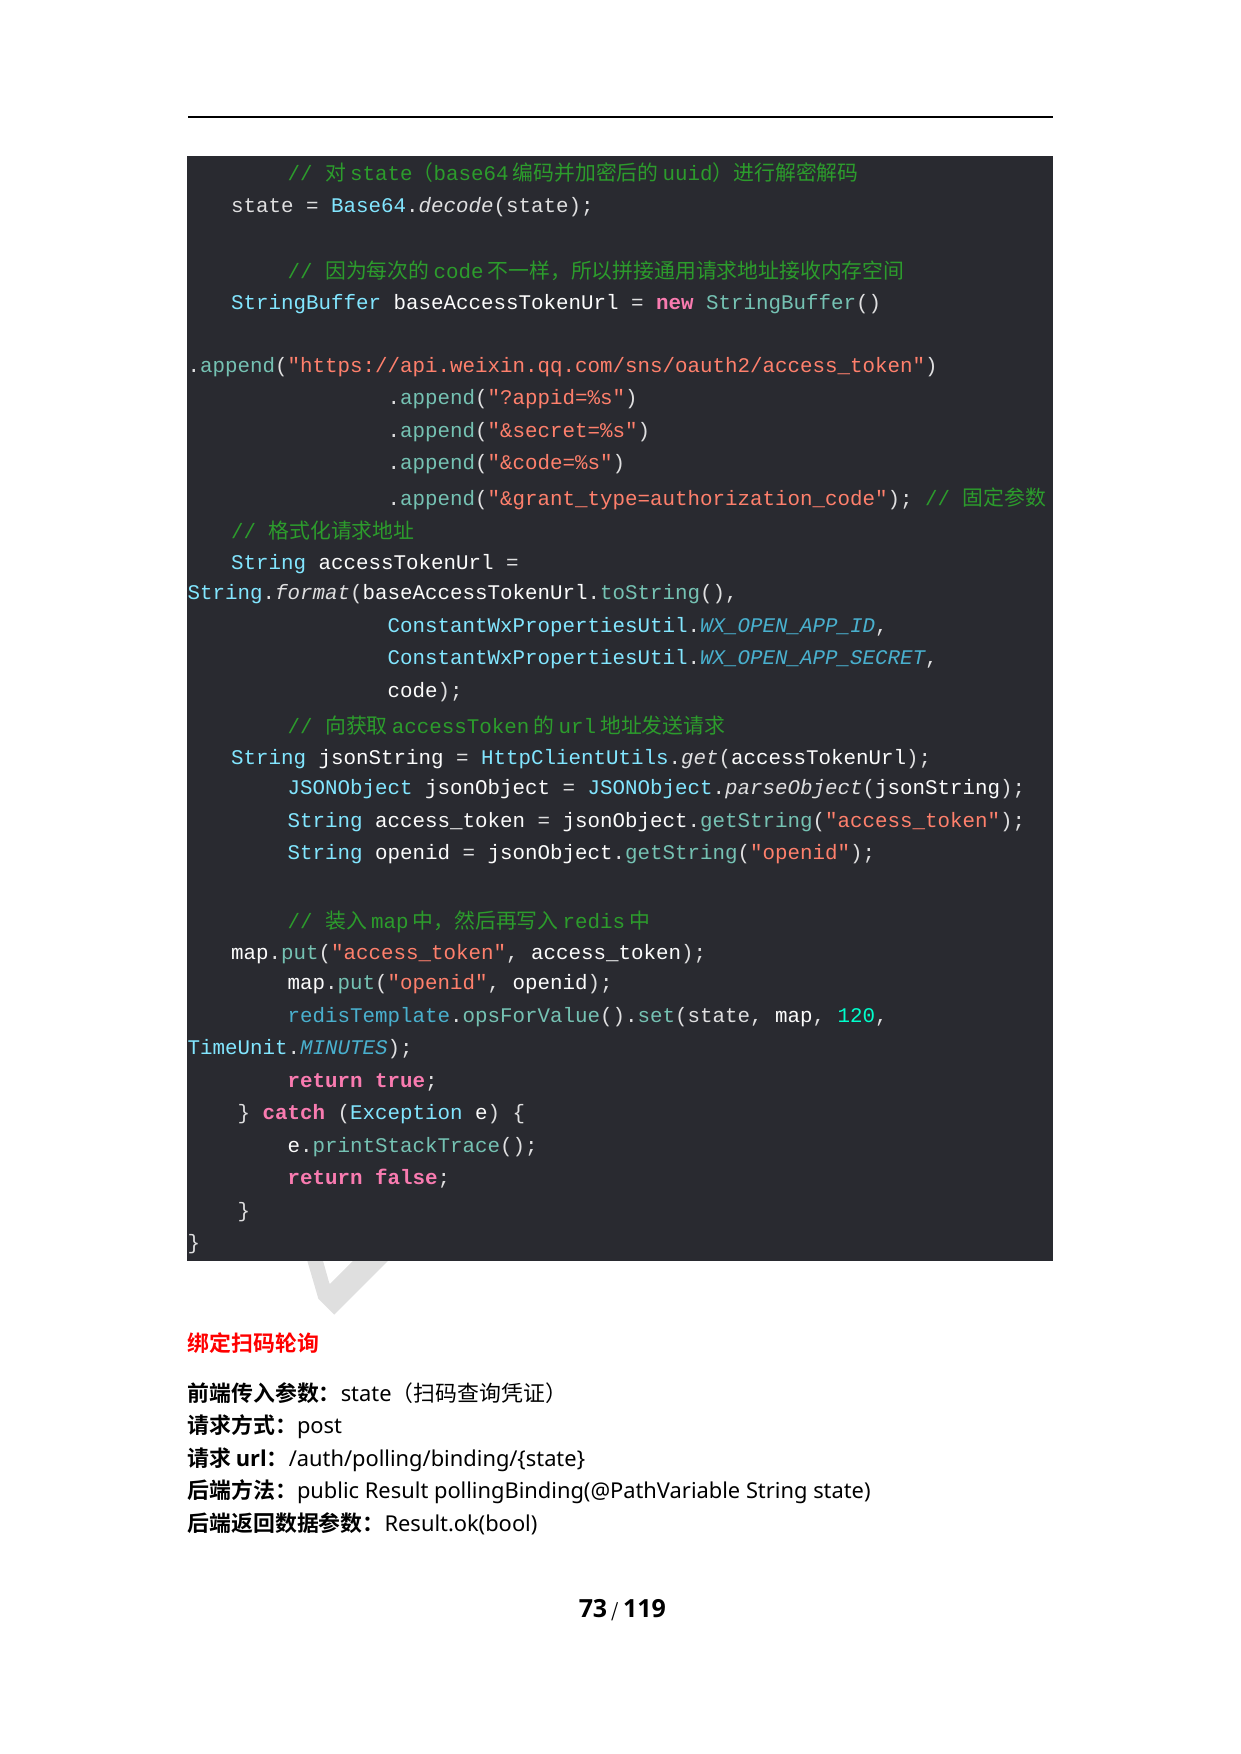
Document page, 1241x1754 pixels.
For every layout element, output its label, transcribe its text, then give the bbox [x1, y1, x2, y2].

text 请求方式：post [187, 1408, 1053, 1441]
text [187, 156, 1053, 1261]
text 绑定扫码轮询 [187, 1326, 1053, 1358]
text 后端返回数据参数：Result.ok(bool) [187, 1506, 1053, 1538]
text 后端方法：public Result pollingBinding(@PathVariable String state) [187, 1473, 1053, 1506]
text 前端传入参数：state（扫码查询凭证） [187, 1376, 1053, 1408]
text 请求url：/auth/polling/binding/{state} [187, 1441, 1053, 1473]
